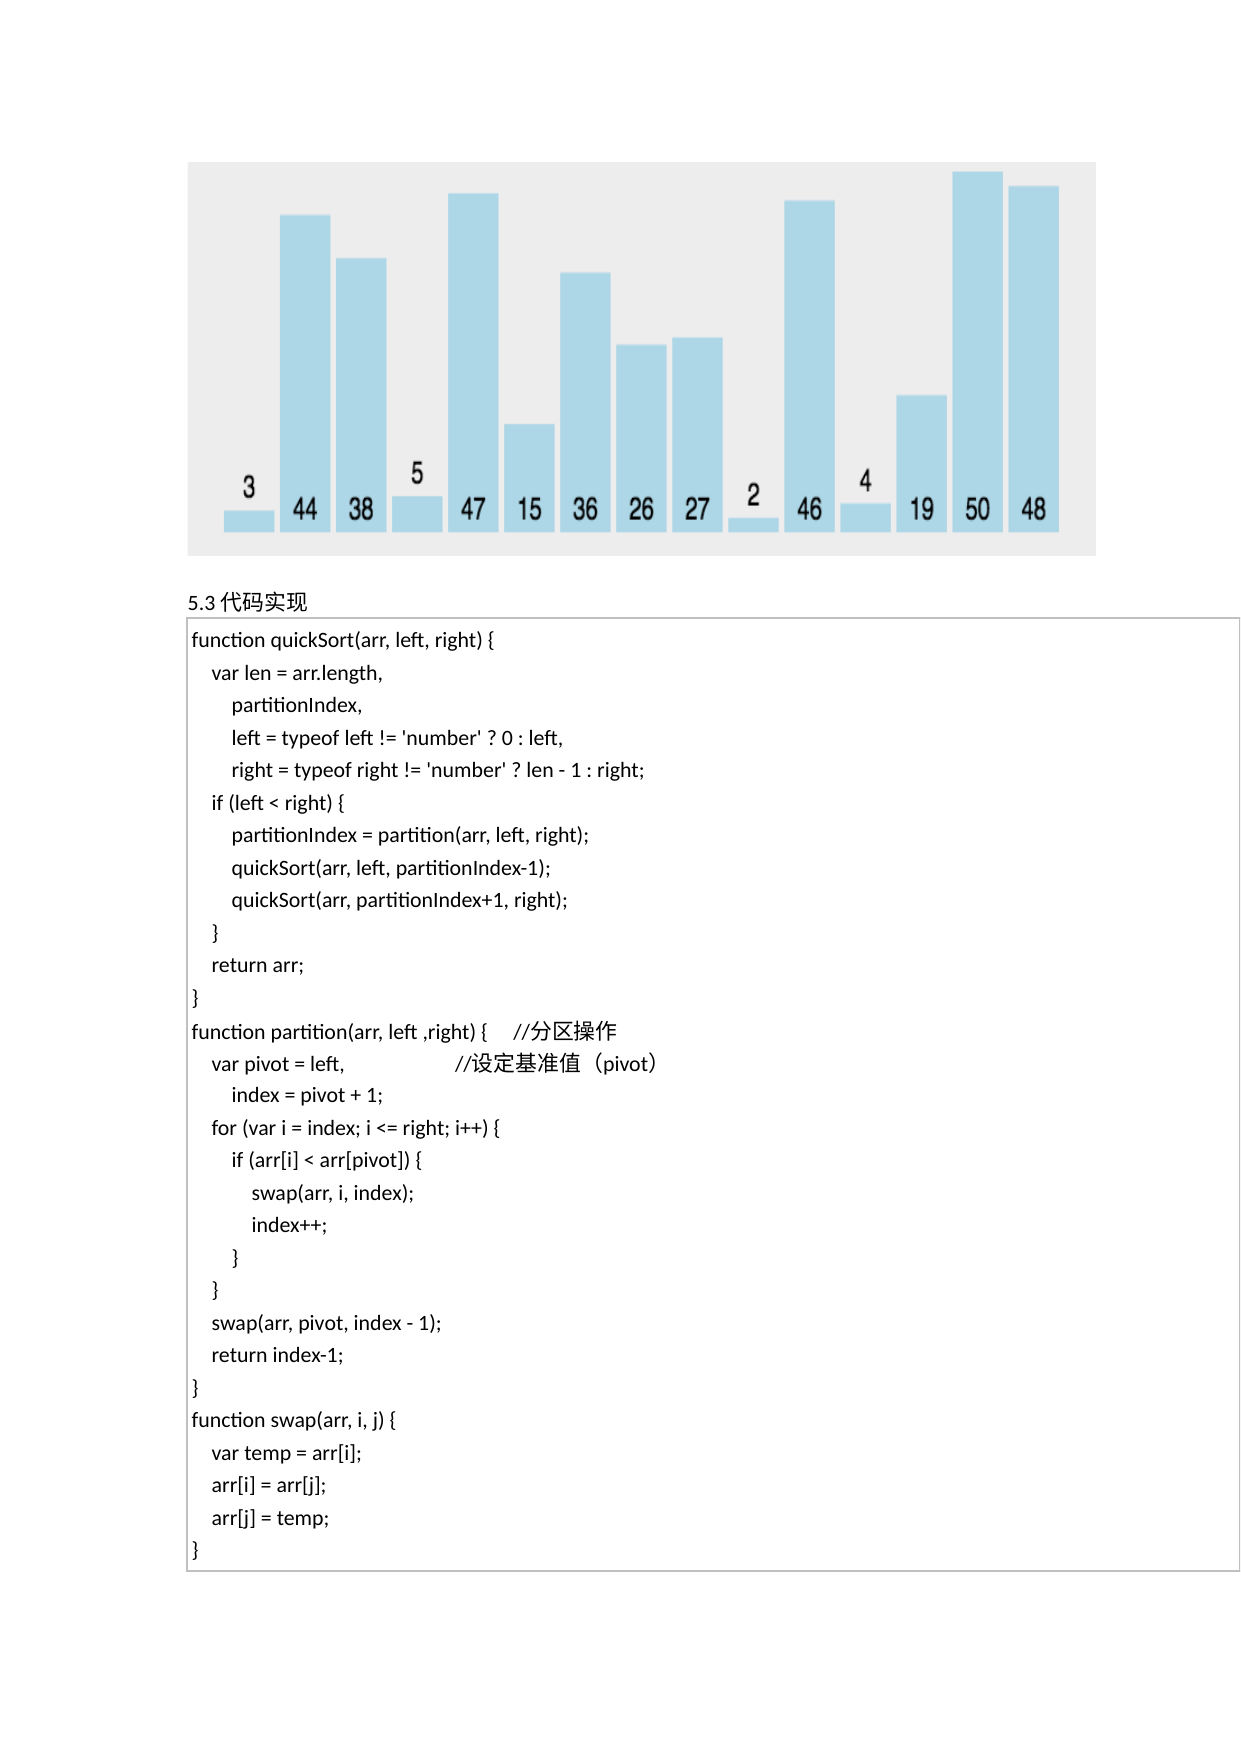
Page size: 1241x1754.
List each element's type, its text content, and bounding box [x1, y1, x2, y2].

table_header function quickSort(arr, left, right) { var len = arr.length, partitionIndex, left = typeof left != 'number' ? 0 : left, right = typeof right != 'number' ? len - 1 : right; if (left < right) { partitionIndex = partition(arr, left, right); quickSort(arr, left, partitionIndex-1); quickSort(arr, partitionIndex+1, right); } return arr; } function partition(arr, left ,right) { //分区操作 var pivot = left, //设定基准值（pivot） index = pivot + 1; for (var i = index; i <= right; i++) { if (arr[i] < arr[pivot]) { swap(arr, i, index); index++; } } swap(arr, pivot, index - 1); return index-1; } function swap(arr, i, j) { var temp = arr[i]; arr[i] = arr[j]; arr[j] = temp; } [188, 619, 1239, 1570]
text 5.3 代码实现 [187, 584, 1053, 617]
picture [187, 162, 1096, 556]
